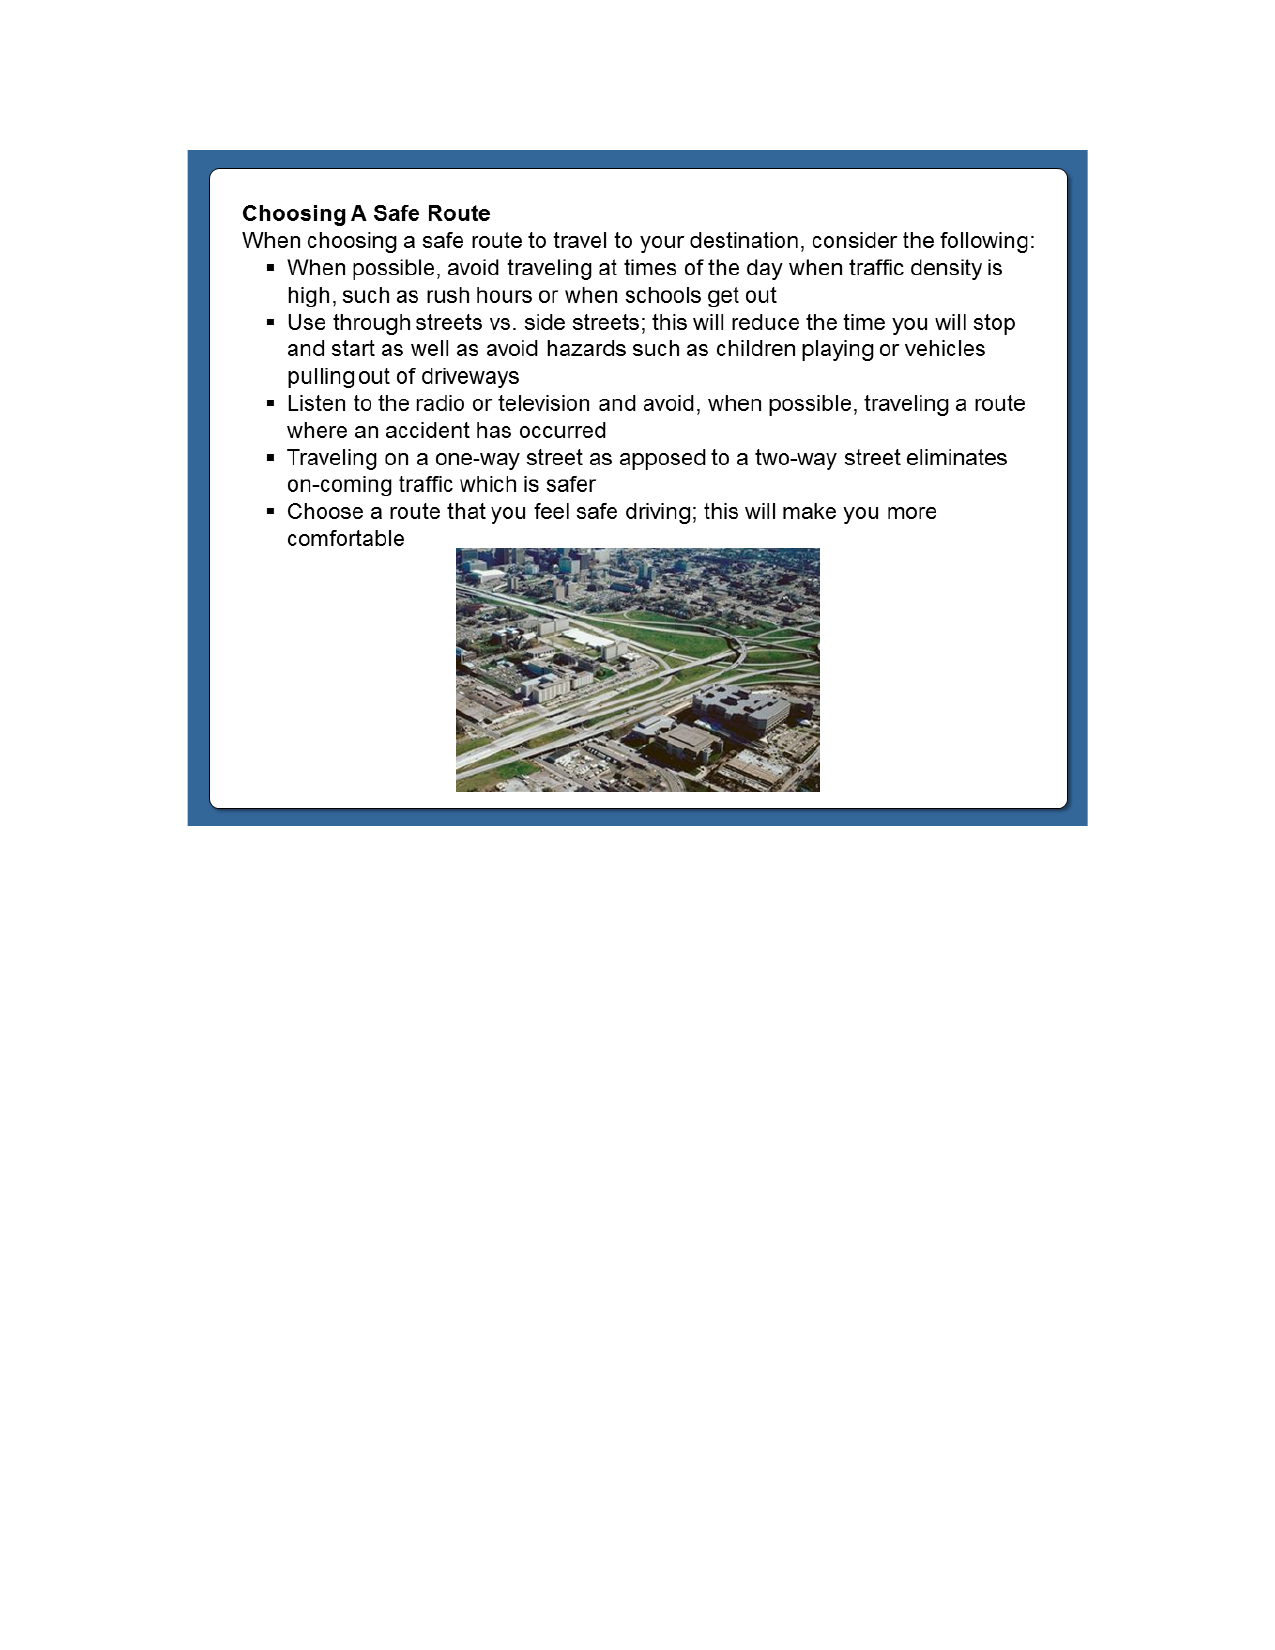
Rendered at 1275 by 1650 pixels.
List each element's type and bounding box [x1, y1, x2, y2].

picture [187, 150, 1088, 826]
